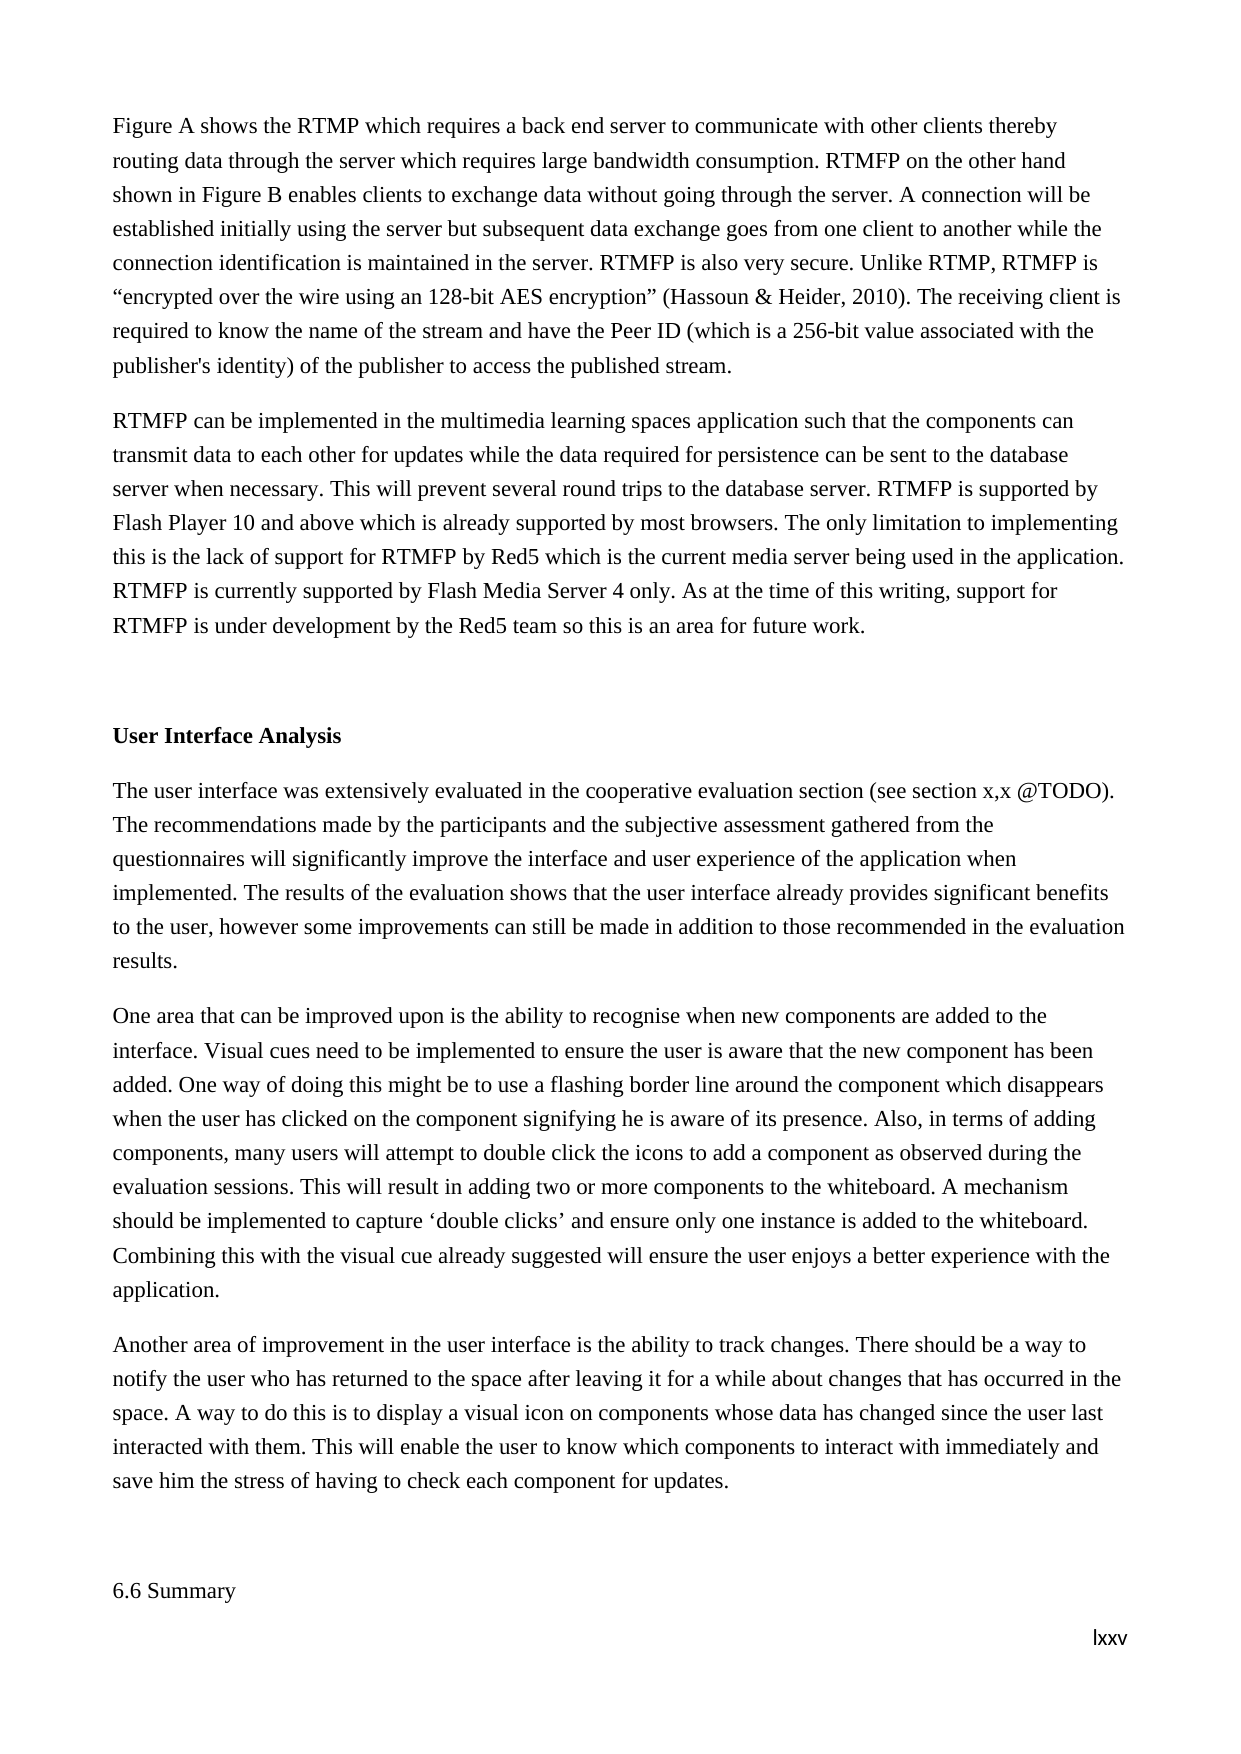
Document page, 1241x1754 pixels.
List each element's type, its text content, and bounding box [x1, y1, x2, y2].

text One area that can be improved upon is the ability to recognise when new components are added to the interface. Visual cues need to be implemented to ensure the user is aware that the new component has been added. One way of doing this might be to use a flashing border line around the component which disappears when the user has clicked on the component signifying he is aware of its presence. Also, in terms of adding components, many users will attempt to double click the icons to add a component as observed during the evaluation sessions. This will result in adding two or more components to the whiteboard. A mechanism should be implemented to capture ‘double clicks’ and ensure only one instance is added to the whiteboard. Combining this with the visual cue already suggested will ensure the user enjoys a better experience with the application. [112, 1002, 1128, 1302]
text RTMFP can be implemented in the multimedia learning spaces application such that the components can transmit data to each other for updates while the data required for persistence can be sent to the database server when necessary. This will prevent several round trips to the database server. RTMFP is supported by Flash Player 10 and above which is already supported by most browsers. The only limitation to implementing this is the lack of support for RTMFP by Red5 which is the current media server being used in the application. RTMFP is currently supported by Flash Media Server 4 only. As at the time of this writing, support for RTMFP is under development by the Red5 team so this is an area for future work. [112, 407, 1128, 638]
text User Interface Analysis [112, 722, 1128, 748]
text 6.6 Summary [112, 1577, 1128, 1604]
text Figure A shows the RTMP which requires a back end server to communicate with other clients thereby routing data through the server which requires large bandwidth consumption. RTMFP on the other hand shown in Figure B enables clients to exchange data without going through the server. A connection will be established initially using the server but subsequent data exchange goes from one client to another while the connection identification is maintained in the server. RTMFP is also very secure. Unlike RTMP, RTMFP is “encrypted over the wire using an 128-bit AES encryption” (Hassoun & Heider, 2010). The receiving client is required to know the name of the stream and have the Peer ID (which is a 256-bit value associated with the publisher's identity) of the publisher to access the published stream. [112, 112, 1128, 378]
text The user interface was extensively evaluated in the cooperative evaluation section (see section x,x @TODO). The recommendations made by the participants and the subjective assessment gathered from the questionnaires will significantly improve the interface and user experience of the application when implemented. The results of the evaluation shows that the user interface already provides significant benefits to the user, however some improvements can still be made in addition to those recommended in the evaluation results. [112, 777, 1128, 974]
text Another area of improvement in the user interface is the ability to track changes. There should be a way to notify the user who has returned to the space after leaving it for a while about changes that has occurred in the space. A way to do this is to display a visual icon on components whose data has changed since the user last interacted with them. This will enable the user to know which components to interact with immediately and save him the stress of having to check each component for updates. [112, 1331, 1128, 1494]
